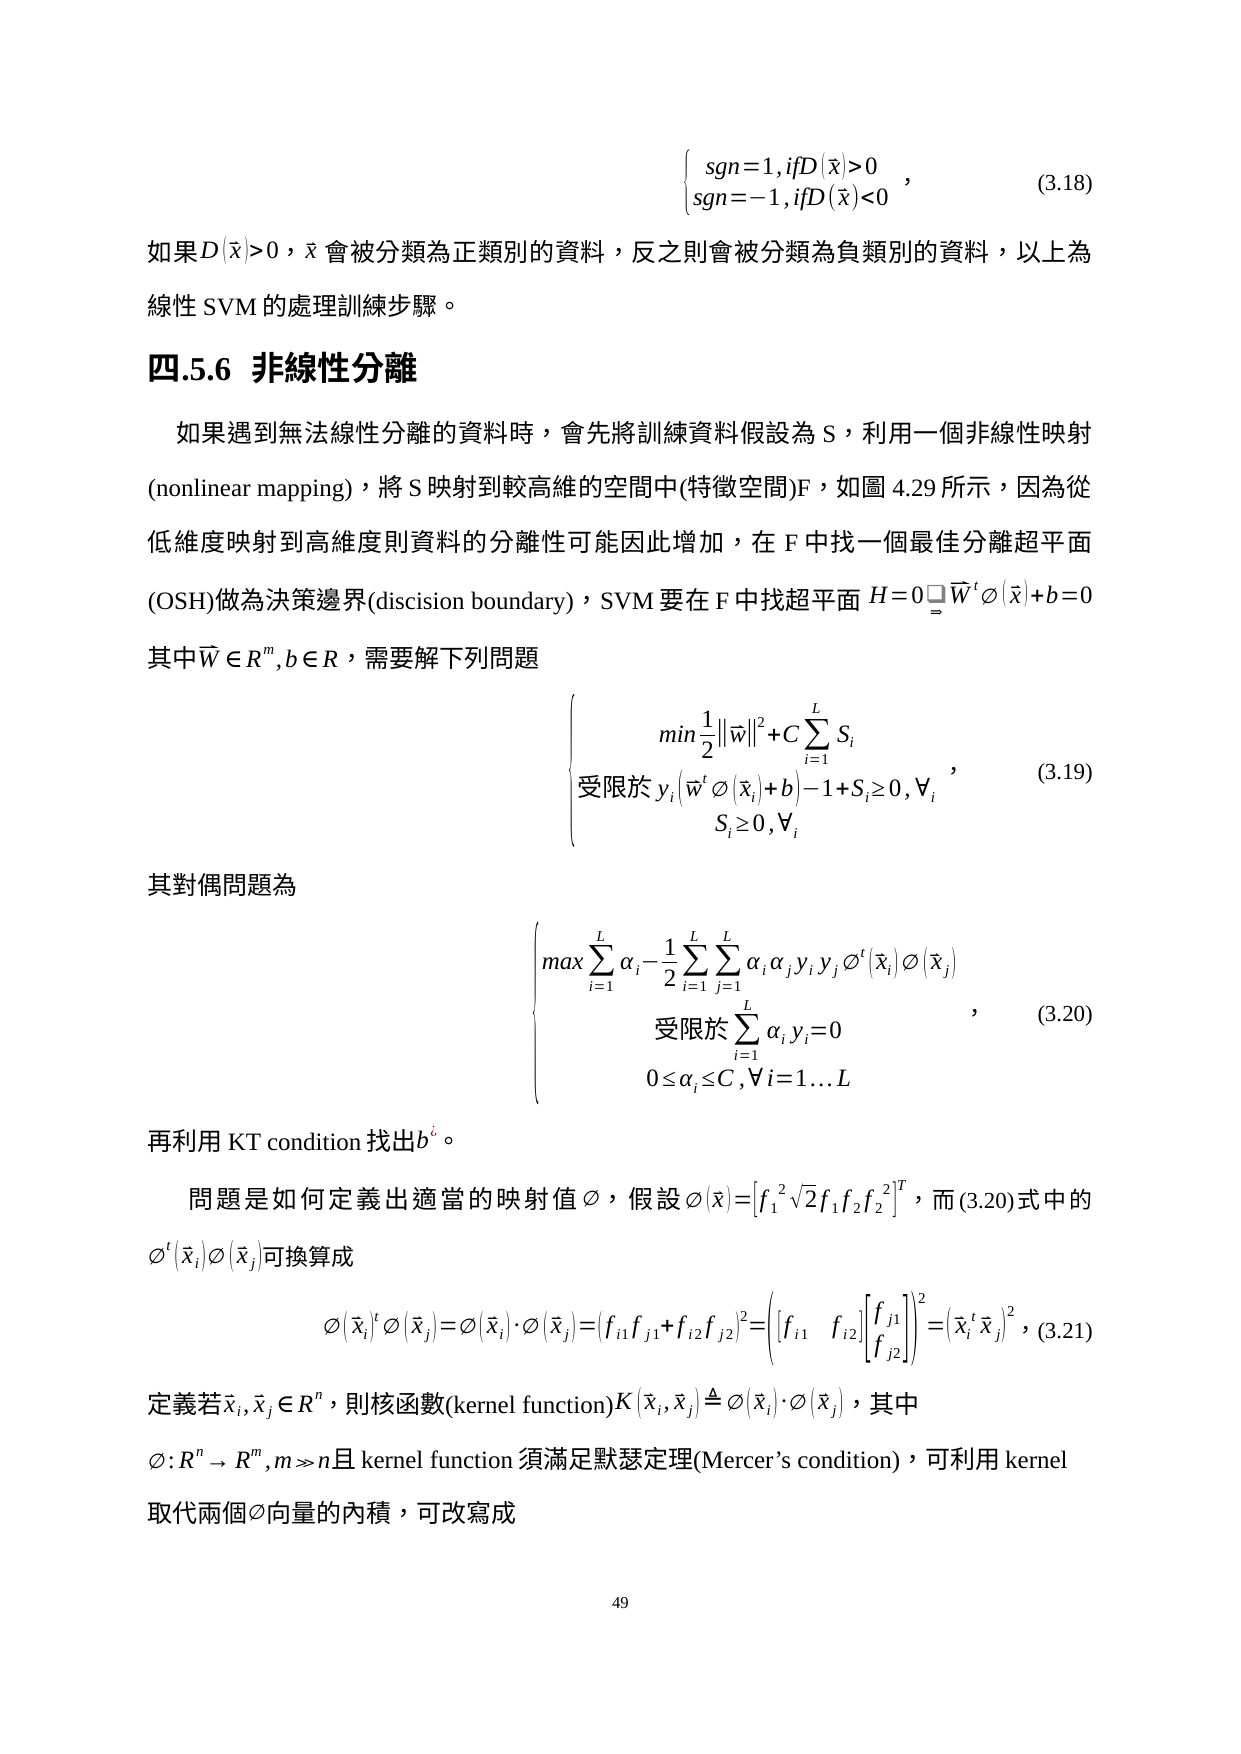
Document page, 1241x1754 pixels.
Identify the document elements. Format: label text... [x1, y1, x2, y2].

text 問題是如何定義出適當的映射值，假設，而(3.20)式中的可換算成 [148, 1176, 1092, 1273]
text 再利用KT condition找出。 [148, 1121, 1092, 1158]
text 定義若，則核函數(kernel function)，其中且kernel function須滿足默瑟定理(Mercer’s condition)，可利用kernel取代兩個向量的內積，可改寫成 [148, 1385, 1092, 1530]
text 其對偶問題為 [148, 865, 1092, 901]
text 如果， 會被分類為正類別的資料，反之則會被分類為負類別的資料，以上為線性SVM的處理訓練步驟。 [148, 232, 1092, 323]
text ， (3.20) [148, 919, 1092, 1105]
text ， (3.18) [148, 148, 1092, 216]
text ， (3.19) [148, 693, 1092, 849]
text ，(3.21) [148, 1290, 1092, 1368]
subtitle 非線性分離 [148, 341, 1067, 389]
